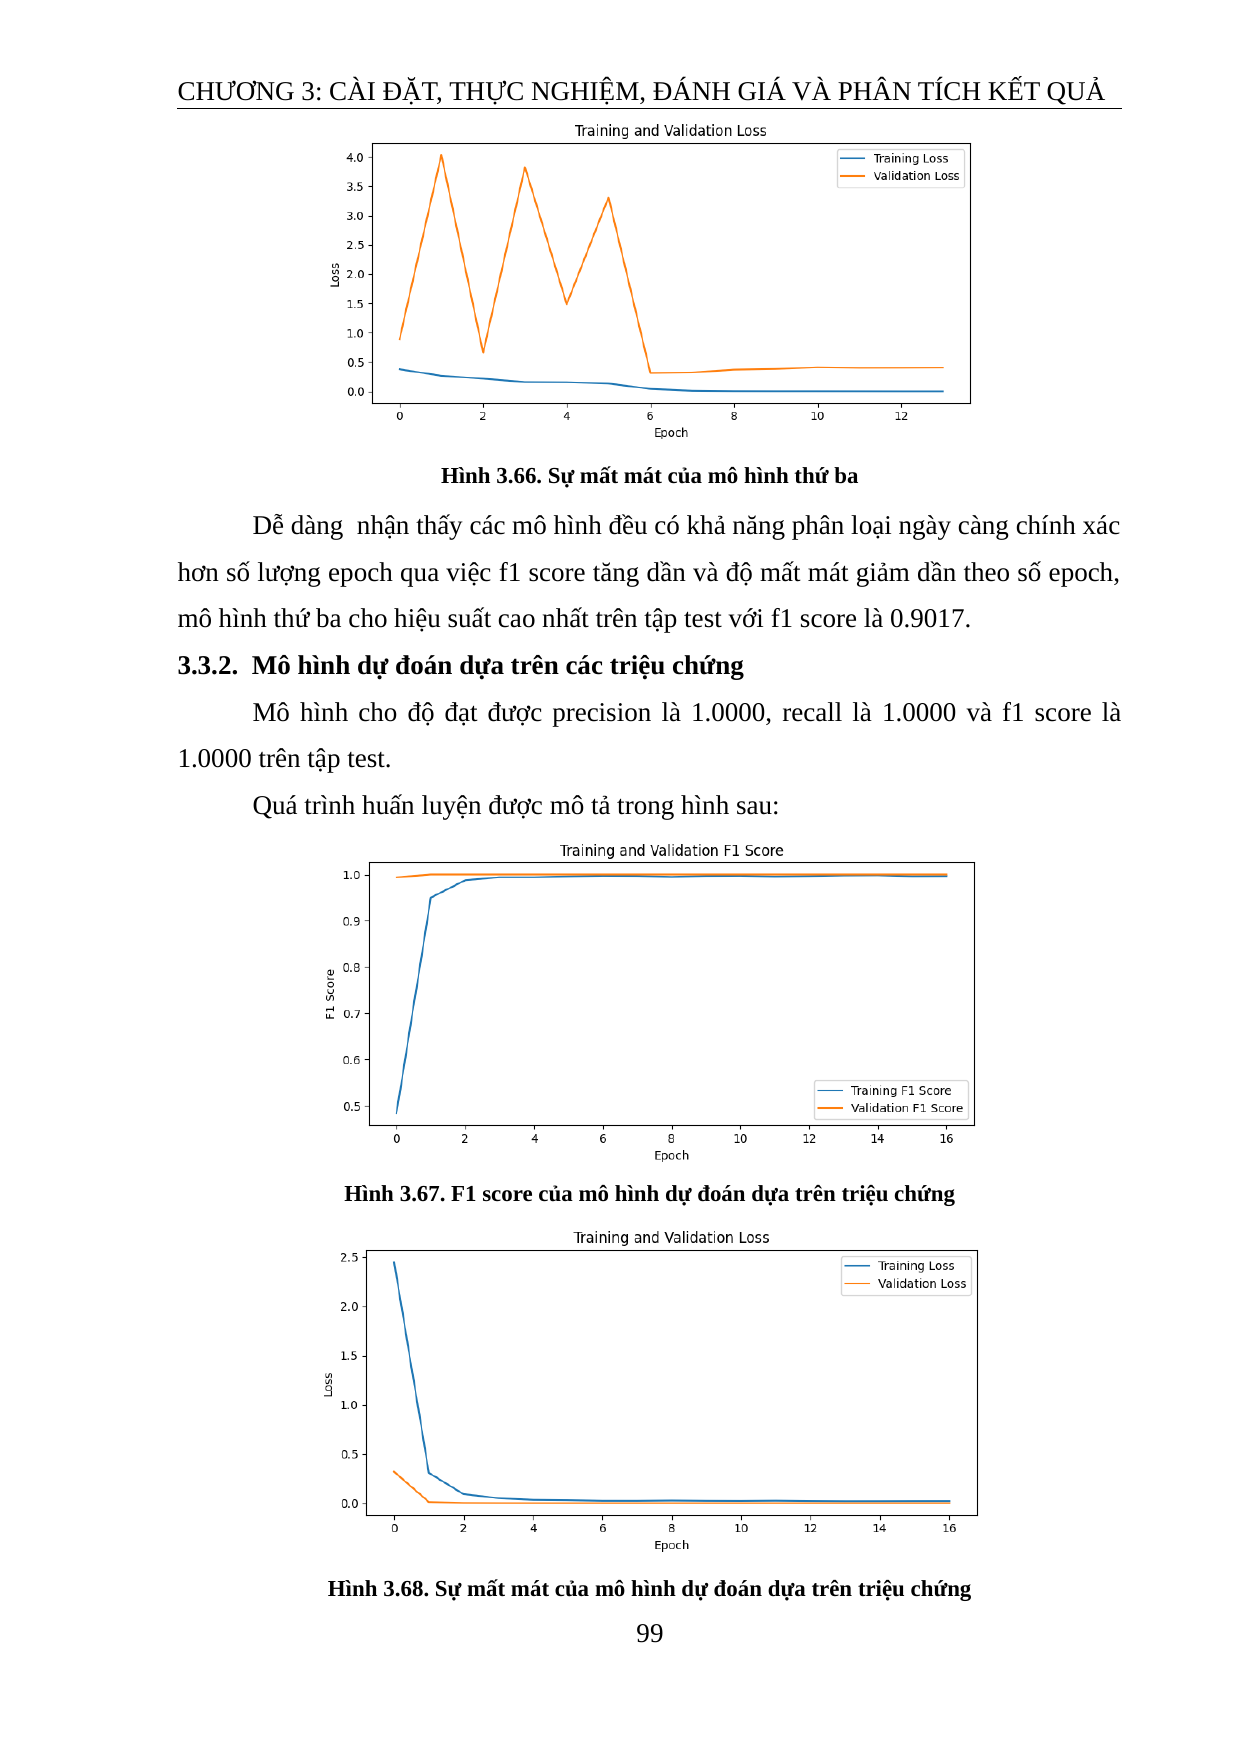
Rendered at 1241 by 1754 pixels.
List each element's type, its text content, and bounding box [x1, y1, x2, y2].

picture [314, 1227, 985, 1560]
text Quá trình huấn luyện được mô tả trong hình sau: [177, 789, 1122, 820]
picture [321, 118, 978, 447]
subtitle Mô hình dự đoán dựa trên các triệu chứng [177, 649, 1122, 680]
text Dễ dàng nhận thấy các mô hình đều có khả năng phân loại ngày càng chính xác hơn số lượng epoch qua việc f1 score tăng dần và độ mất mát giảm dần theo số epoch, mô hình thứ ba cho hiệu suất cao nhất trên tập test với f1 score là 0.9017. [177, 509, 1122, 633]
picture [317, 835, 982, 1165]
text Mô hình cho độ đạt được precision là 1.0000, recall là 1.0000 và f1 score là 1.0000 trên tập test. [177, 696, 1122, 773]
